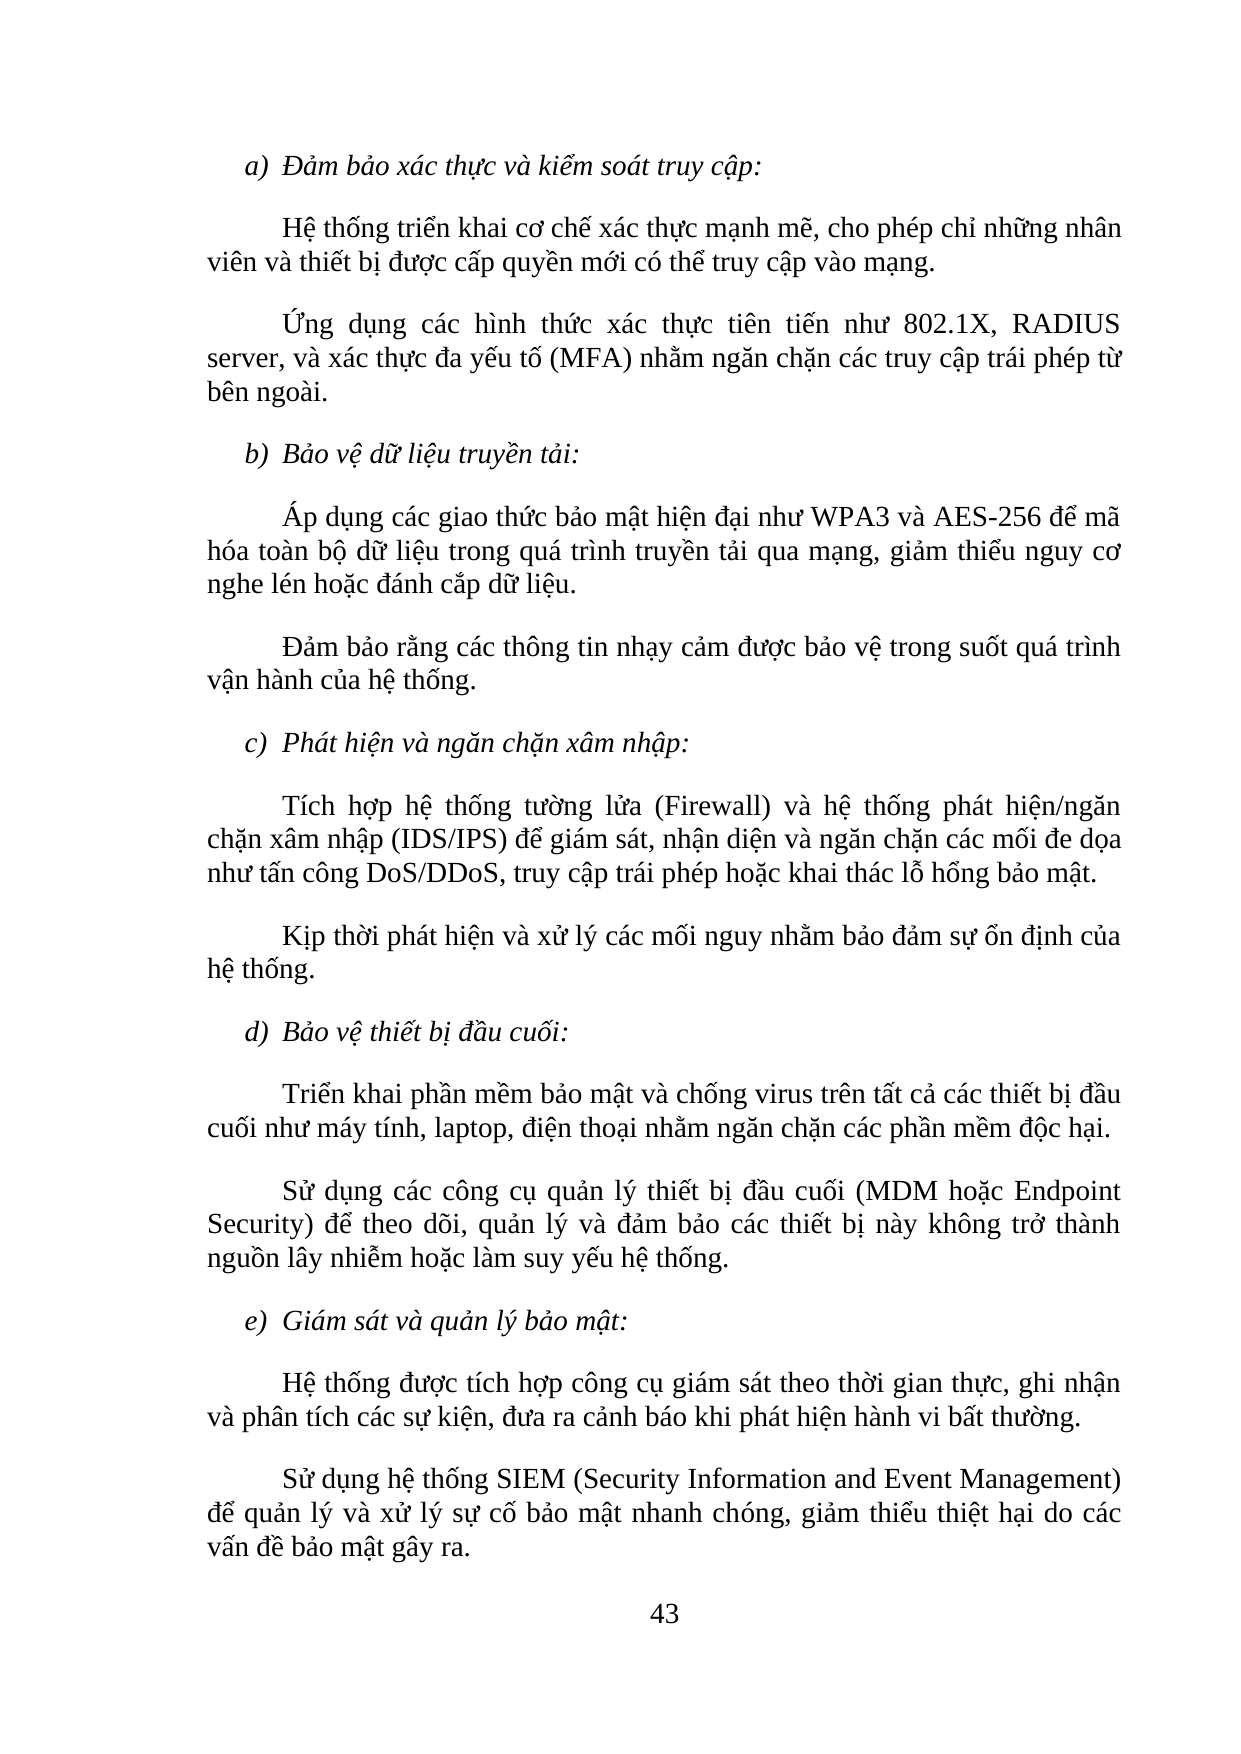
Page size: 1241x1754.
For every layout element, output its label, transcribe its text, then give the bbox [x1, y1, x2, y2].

text Áp dụng các giao thức bảo mật hiện đại như WPA3 và AES-256 để mã hóa toàn bộ dữ liệu trong quá trình truyền tải qua mạng, giảm thiểu nguy cơ nghe lén hoặc đánh cắp dữ liệu. [207, 499, 1122, 600]
text Kịp thời phát hiện và xử lý các mối nguy nhằm bảo đảm sự ổn định của hệ thống. [207, 918, 1122, 985]
text Hệ thống triển khai cơ chế xác thực mạnh mẽ, cho phép chỉ những nhân viên và thiết bị được cấp quyền mới có thể truy cập vào mạng. [207, 210, 1122, 277]
text Đảm bảo rằng các thông tin nhạy cảm được bảo vệ trong suốt quá trình vận hành của hệ thống. [207, 629, 1122, 696]
text Hệ thống được tích hợp công cụ giám sát theo thời gian thực, ghi nhận và phân tích các sự kiện, đưa ra cảnh báo khi phát hiện hành vi bất thường. [207, 1365, 1122, 1432]
list Bảo vệ dữ liệu truyền tải: [244, 436, 1122, 470]
text Ứng dụng các hình thức xác thực tiên tiến như 802.1X, RADIUS server, và xác thực đa yếu tố (MFA) nhằm ngăn chặn các truy cập trái phép từ bên ngoài. [207, 307, 1122, 407]
text Tích hợp hệ thống tường lửa (Firewall) và hệ thống phát hiện/ngăn chặn xâm nhập (IDS/IPS) để giám sát, nhận diện và ngăn chặn các mối đe dọa như tấn công DoS/DDoS, truy cập trái phép hoặc khai thác lỗ hổng bảo mật. [207, 788, 1122, 888]
list Đảm bảo xác thực và kiểm soát truy cập: [244, 148, 1122, 181]
list Phát hiện và ngăn chặn xâm nhập: [244, 725, 1122, 759]
text Sử dụng hệ thống SIEM (Security Information and Event Management) để quản lý và xử lý sự cố bảo mật nhanh chóng, giảm thiểu thiệt hại do các vấn đề bảo mật gây ra. [207, 1462, 1122, 1562]
list Bảo vệ thiết bị đầu cuối: [244, 1014, 1122, 1047]
text Sử dụng các công cụ quản lý thiết bị đầu cuối (MDM hoặc Endpoint Security) để theo dõi, quản lý và đảm bảo các thiết bị này không trở thành nguồn lây nhiễm hoặc làm suy yếu hệ thống. [207, 1173, 1122, 1273]
text Triển khai phần mềm bảo mật và chống virus trên tất cả các thiết bị đầu cuối như máy tính, laptop, điện thoại nhằm ngăn chặn các phần mềm độc hại. [207, 1077, 1122, 1144]
list Giám sát và quản lý bảo mật: [244, 1303, 1122, 1336]
